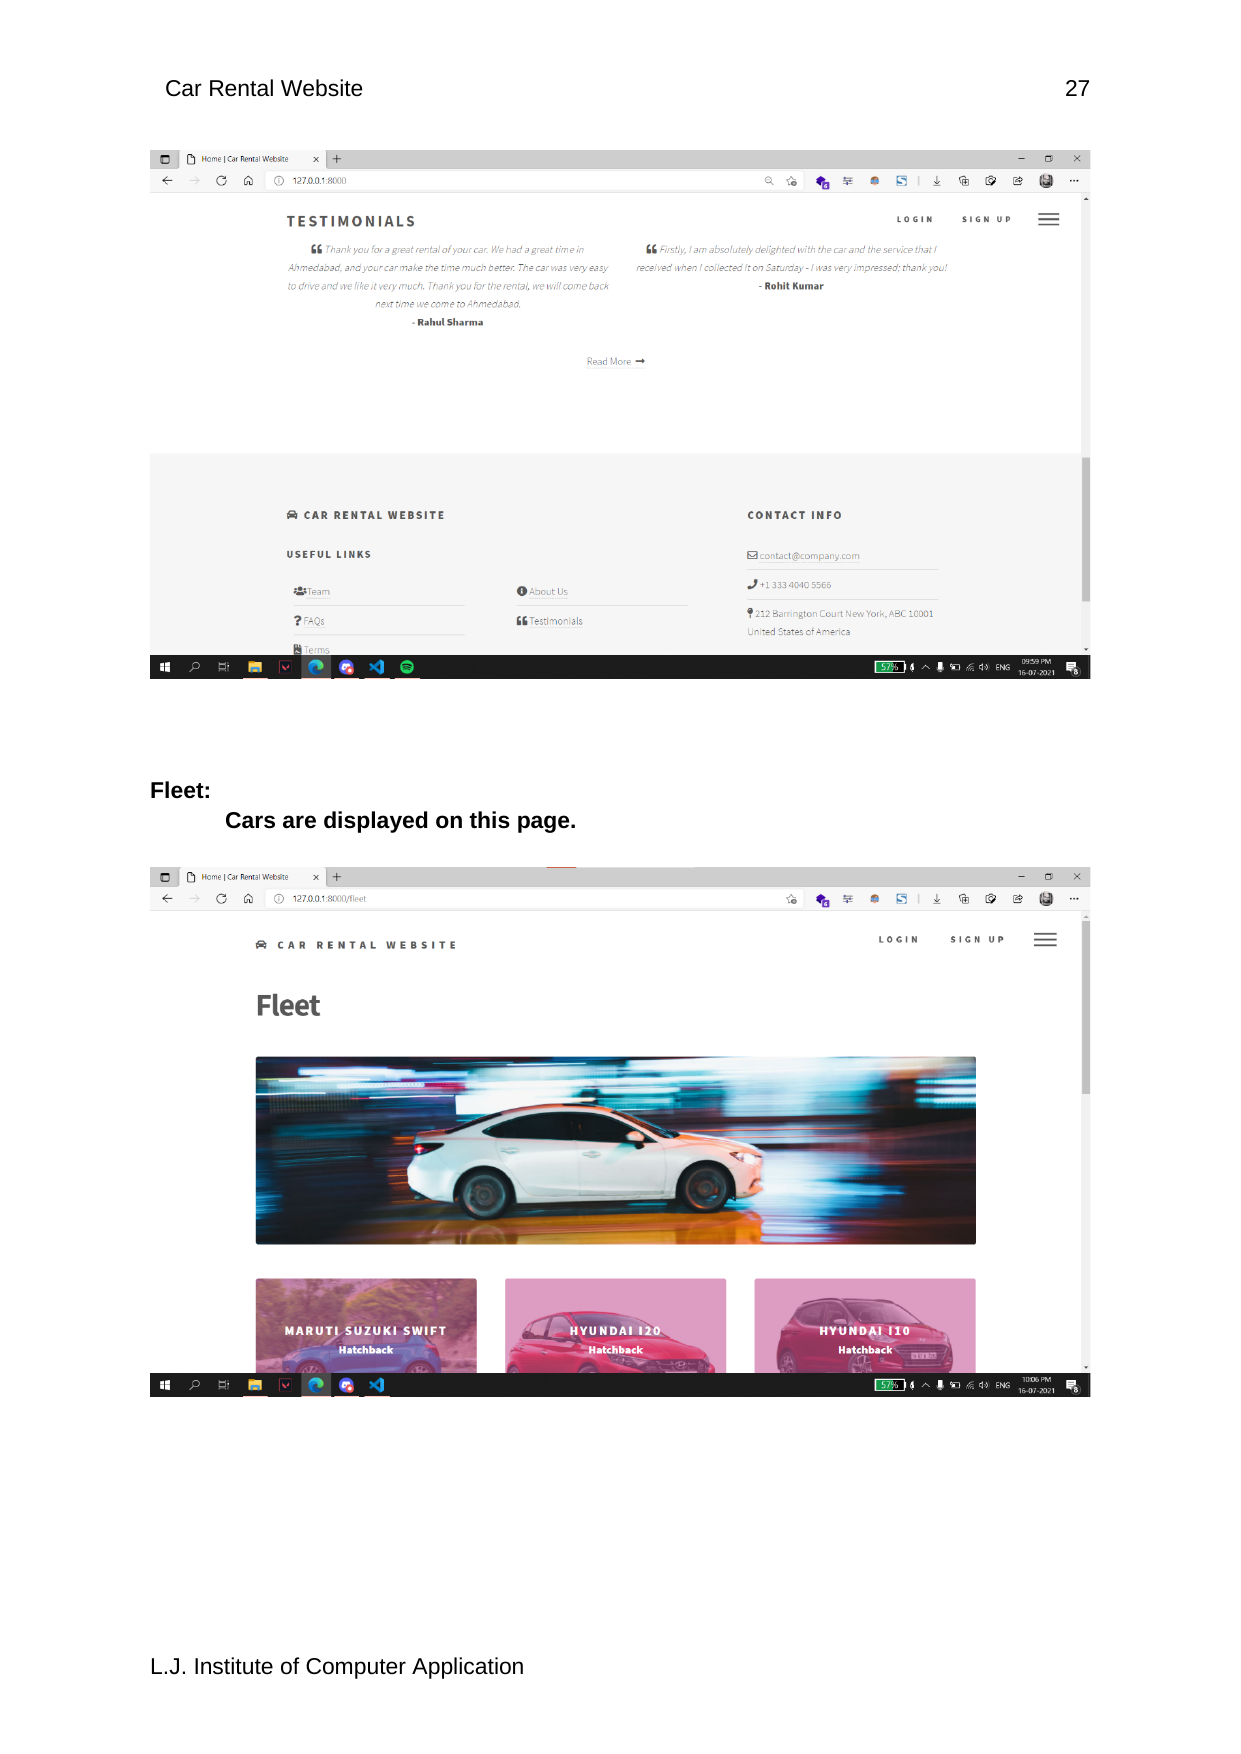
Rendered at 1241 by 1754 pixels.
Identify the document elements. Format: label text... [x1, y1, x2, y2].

picture [150, 867, 1091, 1397]
text Fleet: [150, 777, 1090, 803]
picture [150, 150, 1091, 679]
text Cars are displayed on this page. [150, 807, 1090, 833]
